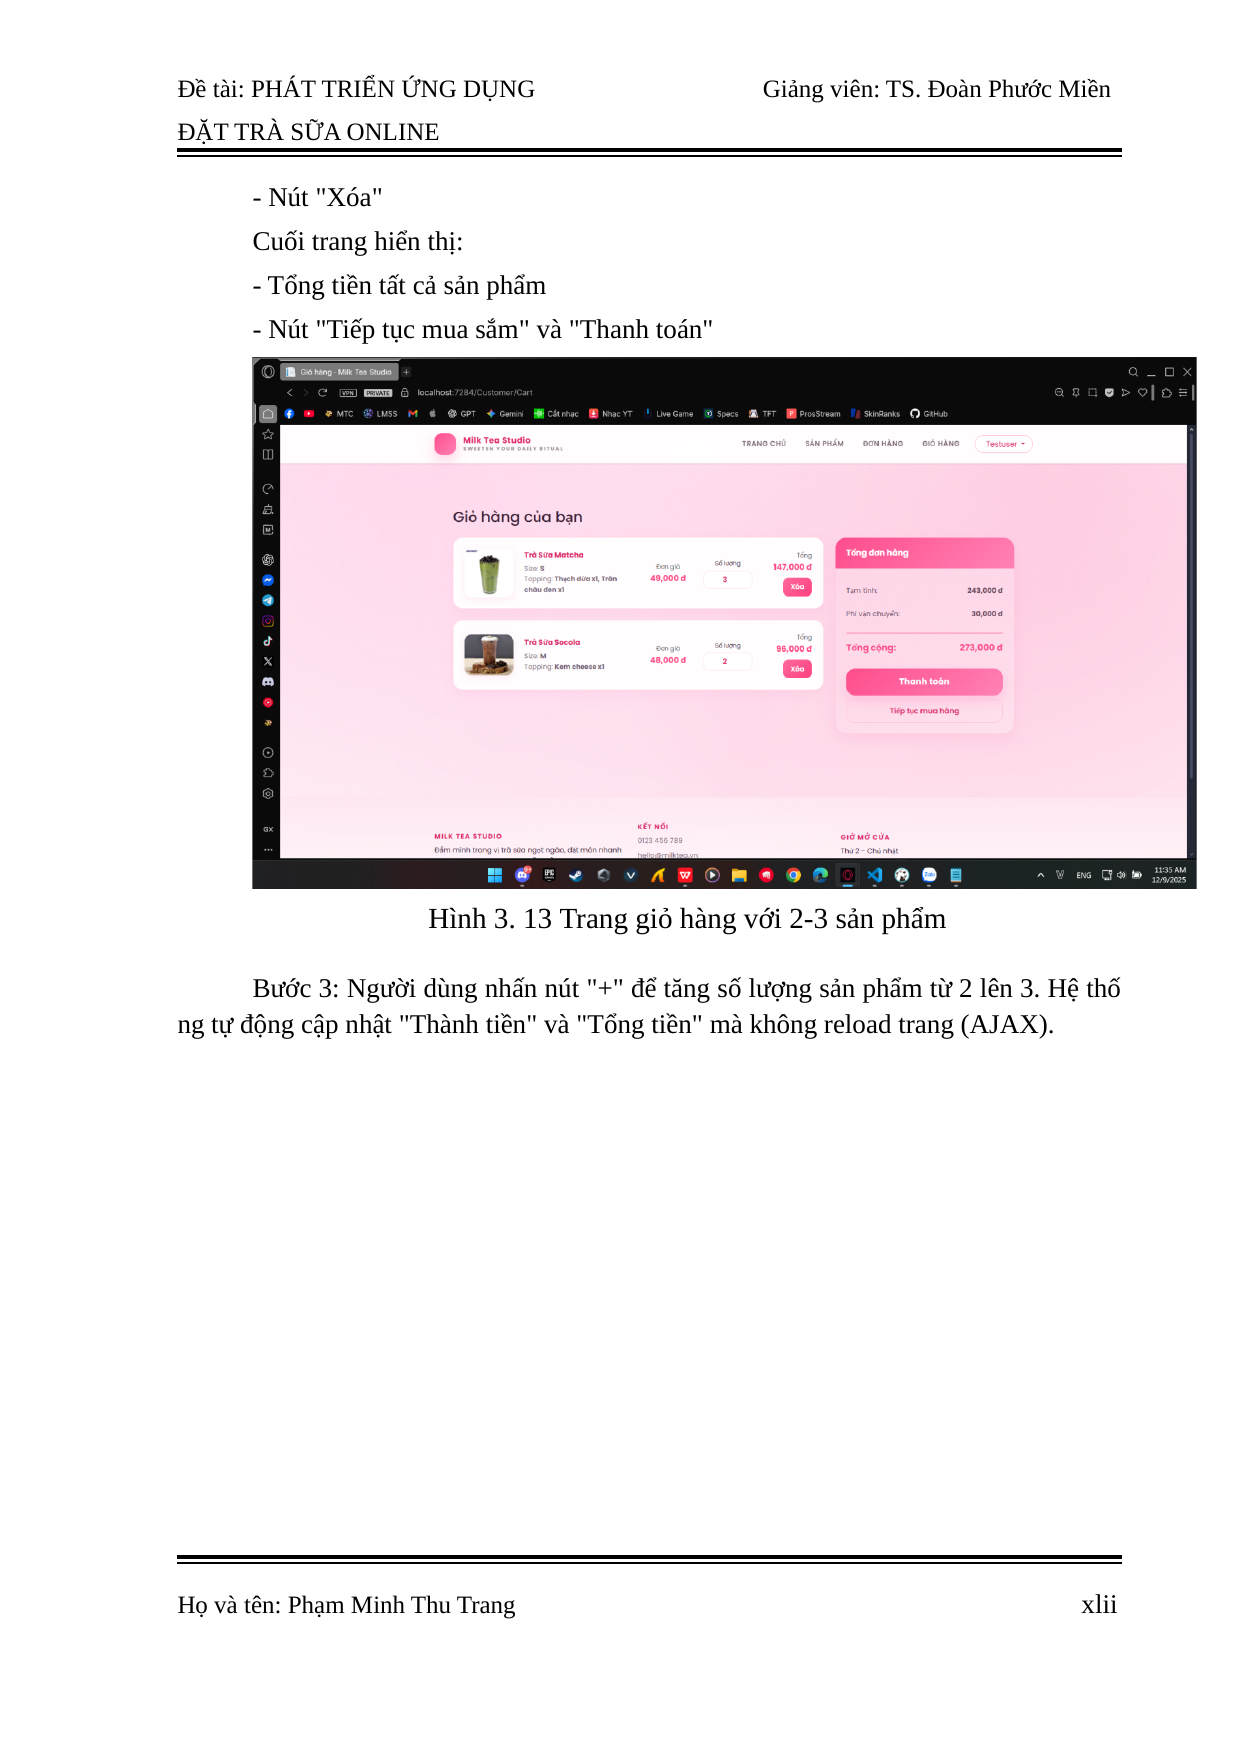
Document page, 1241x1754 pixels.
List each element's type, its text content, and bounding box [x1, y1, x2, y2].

text - Nút "Tiếp tục mua sắm" và "Thanh toán" [177, 313, 1122, 344]
text Hình 3. Trang giỏ hàng với 2-3 sản phẩm [177, 901, 1122, 935]
picture [252, 357, 1197, 889]
text - Tổng tiền tất cả sản phẩm [177, 269, 1122, 300]
text - Nút "Xóa" [177, 181, 1122, 212]
text Cuối trang hiển thị: [177, 225, 1122, 256]
text Bước 3: Người dùng nhấn nút "+" để tăng số lượng sản phẩm từ 2 lên 3. Hệ thống tự động cập nhật "Thành tiền" và "Tổng tiền" mà không reload trang (AJAX). [177, 972, 1122, 1039]
